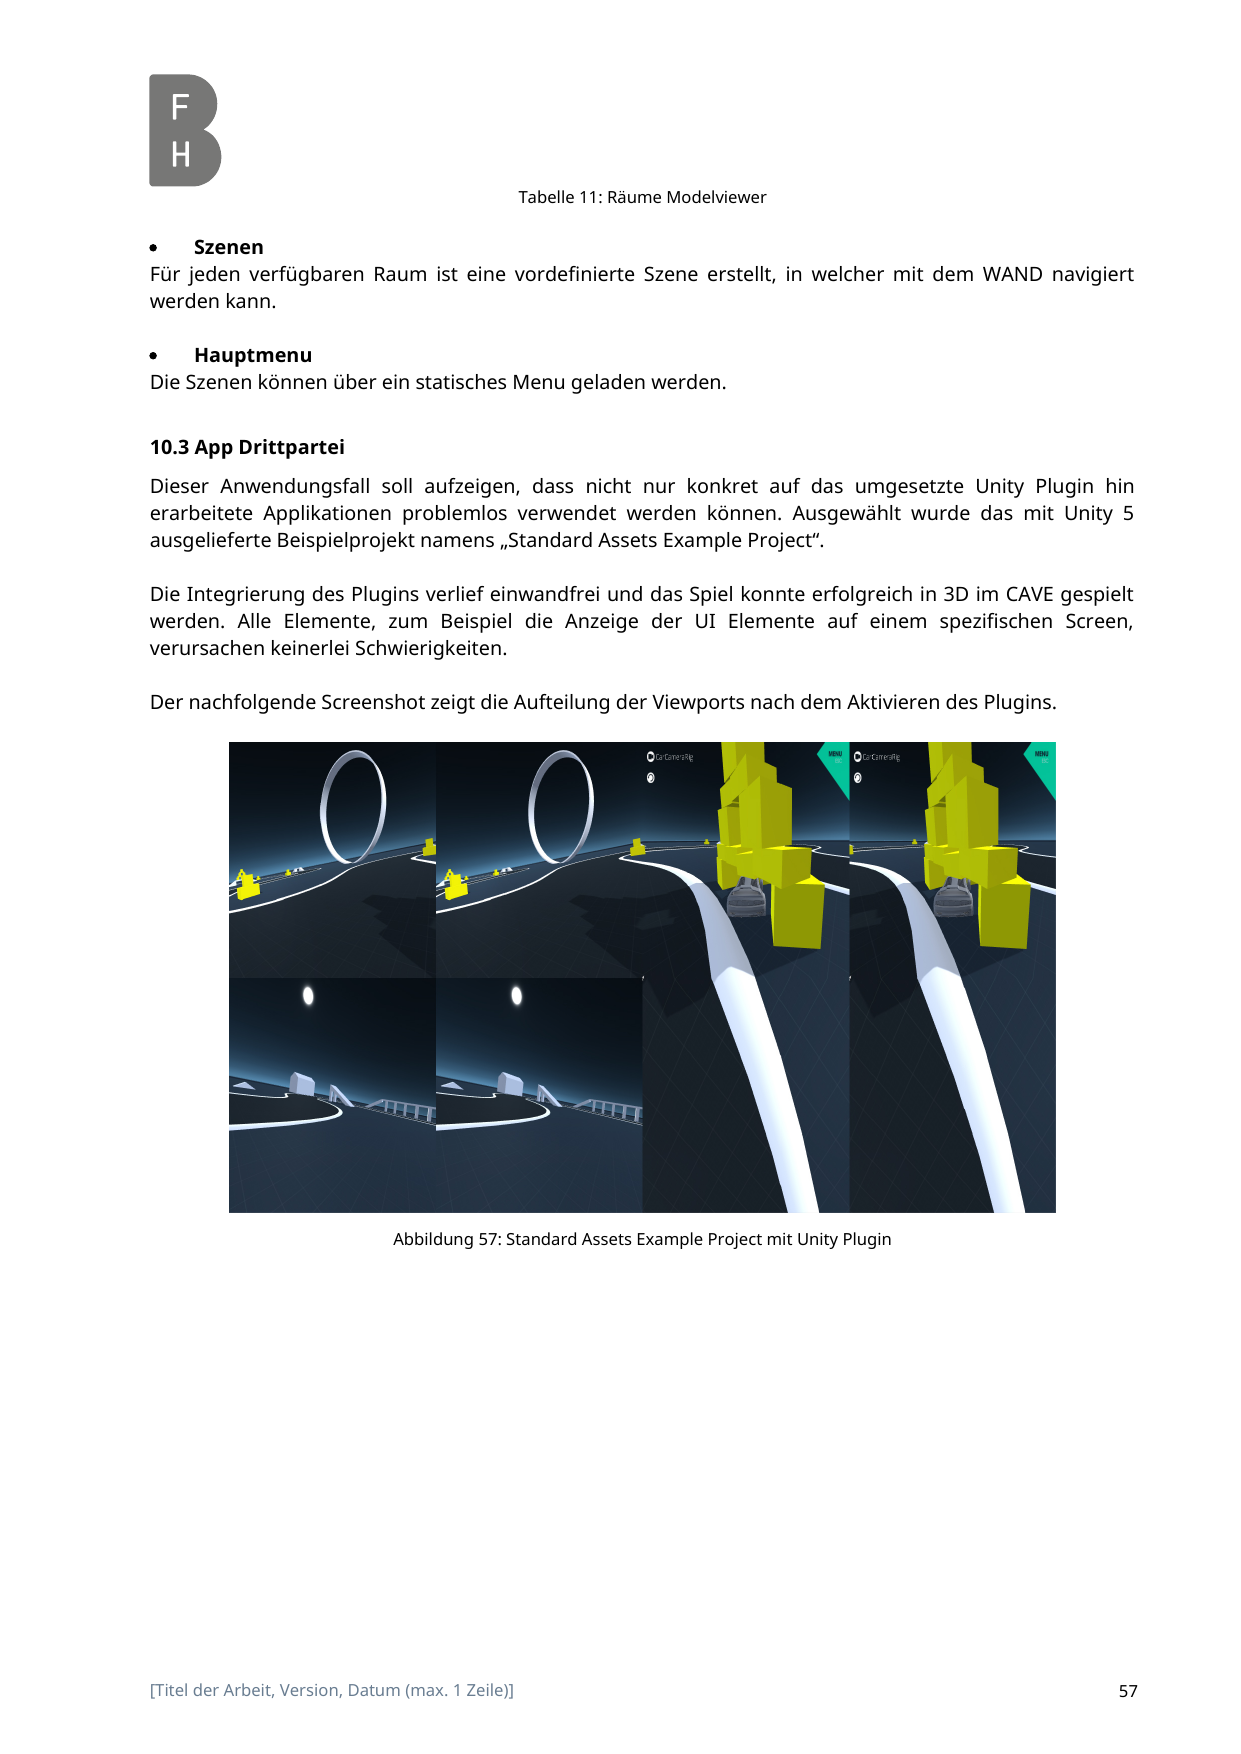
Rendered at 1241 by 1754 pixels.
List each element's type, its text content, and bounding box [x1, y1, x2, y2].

list Hauptmenu [149, 341, 1136, 368]
list Szenen [149, 233, 1136, 261]
text Die Szenen können über ein statisches Menu geladen werden. [149, 368, 1136, 395]
text Für jeden verfügbaren Raum ist eine vordefinierte Szene erstellt, in welcher mit dem WAND navigiert werden kann. [149, 261, 1136, 314]
text Dieser Anwendungsfall soll aufzeigen, dass nicht nur konkret auf das umgesetzte Unity Plugin hin erarbeitete Applikationen problemlos verwendet werden können. Ausgewählt wurde das mit Unity 5 ausgelieferte Beispielprojekt namens „Standard Assets Example Project“. [149, 472, 1136, 553]
text Der nachfolgende Screenshot zeigt die Aufteilung der Viewports nach dem Aktivieren des Plugins. [149, 688, 1136, 715]
subtitle App Drittpartei [149, 433, 1136, 460]
picture [229, 742, 1056, 1213]
text Die Integrierung des Plugins verlief einwandfrei und das Spiel konnte erfolgreich in 3D im CAVE gespielt werden. Alle Elemente, zum Beispiel die Anzeige der UI Elemente auf einem spezifischen Screen, verursachen keinerlei Schwierigkeiten. [149, 580, 1136, 661]
text Abbildung 57: Standard Assets Example Project mit Unity Plugin [149, 1225, 1136, 1251]
